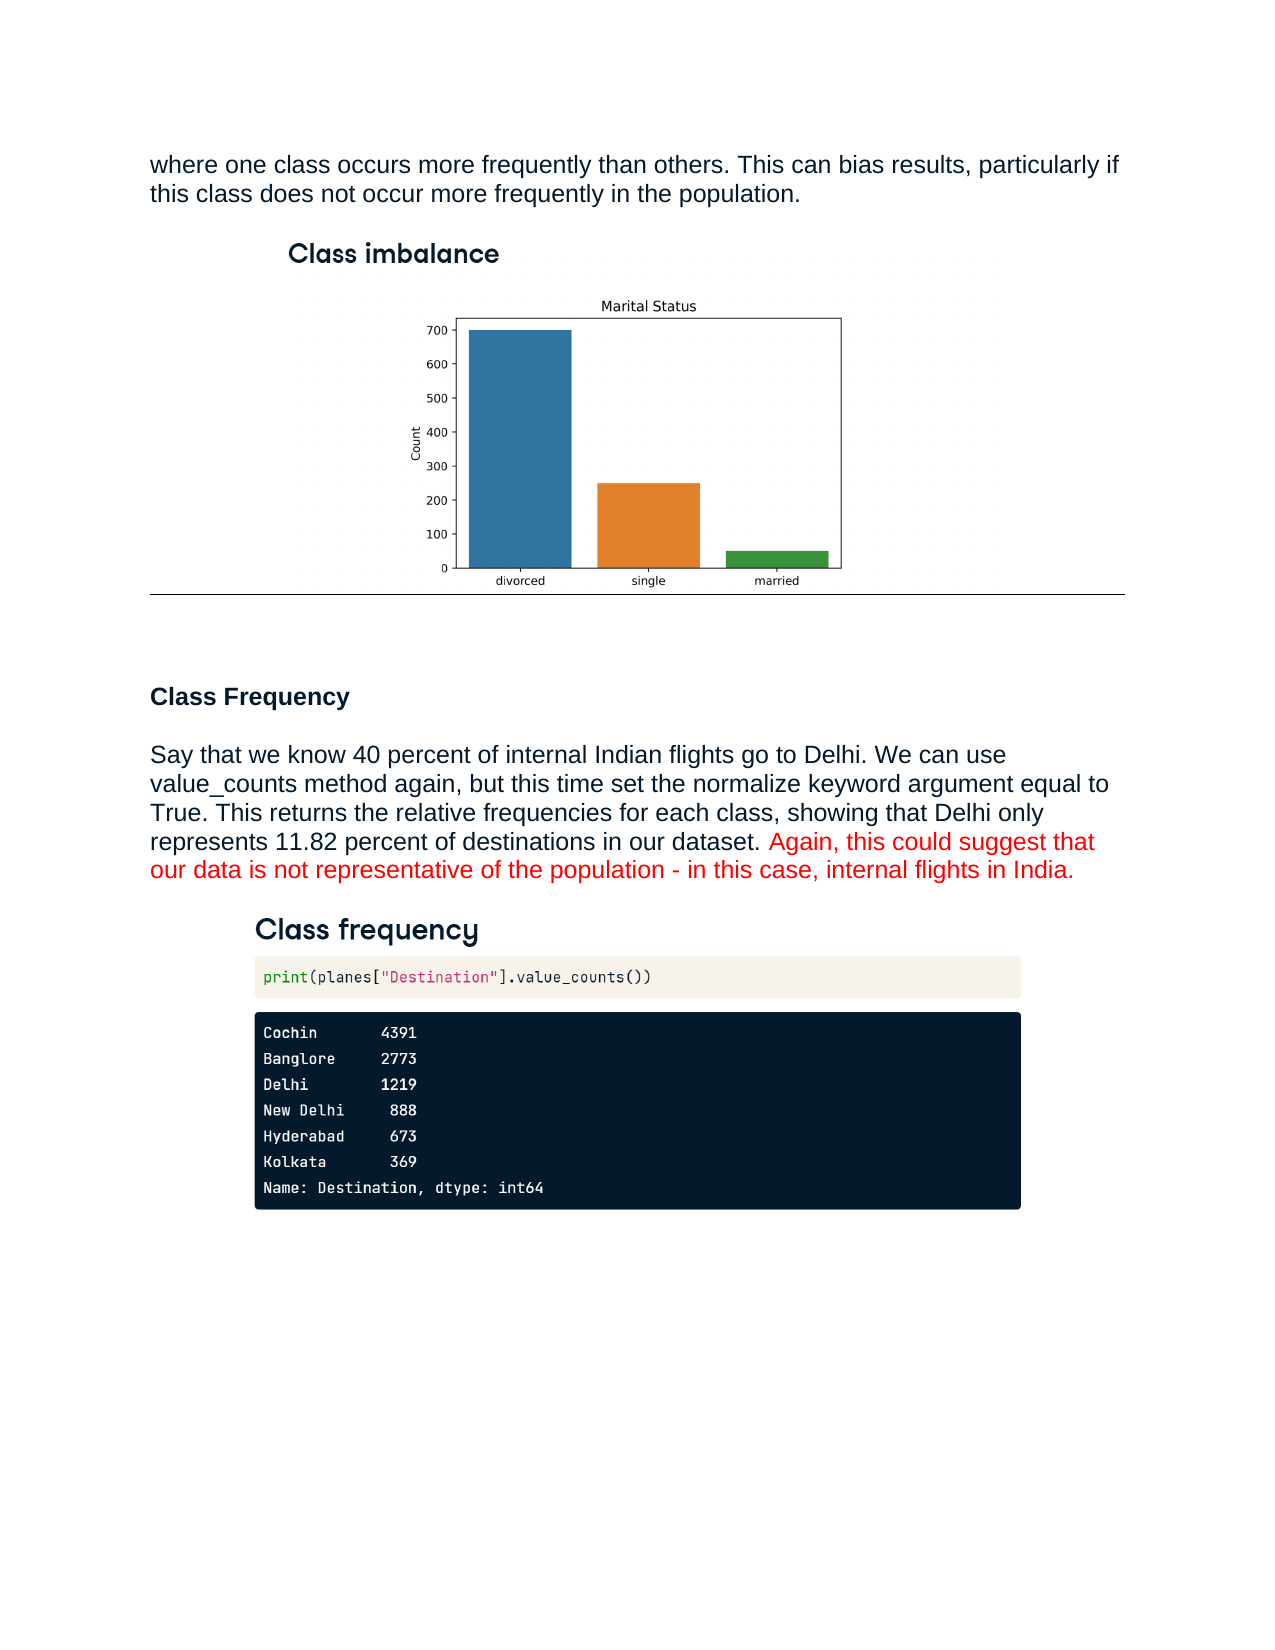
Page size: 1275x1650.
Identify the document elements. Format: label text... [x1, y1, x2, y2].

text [150, 150, 1125, 207]
picture [279, 236, 996, 592]
text Class Frequency [150, 682, 1125, 711]
picture [249, 913, 1027, 1217]
text Say that we know 40 percent of internal Indian flights go to Delhi. We can use value_counts method again, but this time set the normalize keyword argument equal to True. This returns the relative frequencies for each class, showing that Delhi only represents 11.82 percent of destinations in our dataset. Again, this could suggest that our data is not representative of the population - in this case, internal flights in India. [150, 740, 1125, 884]
